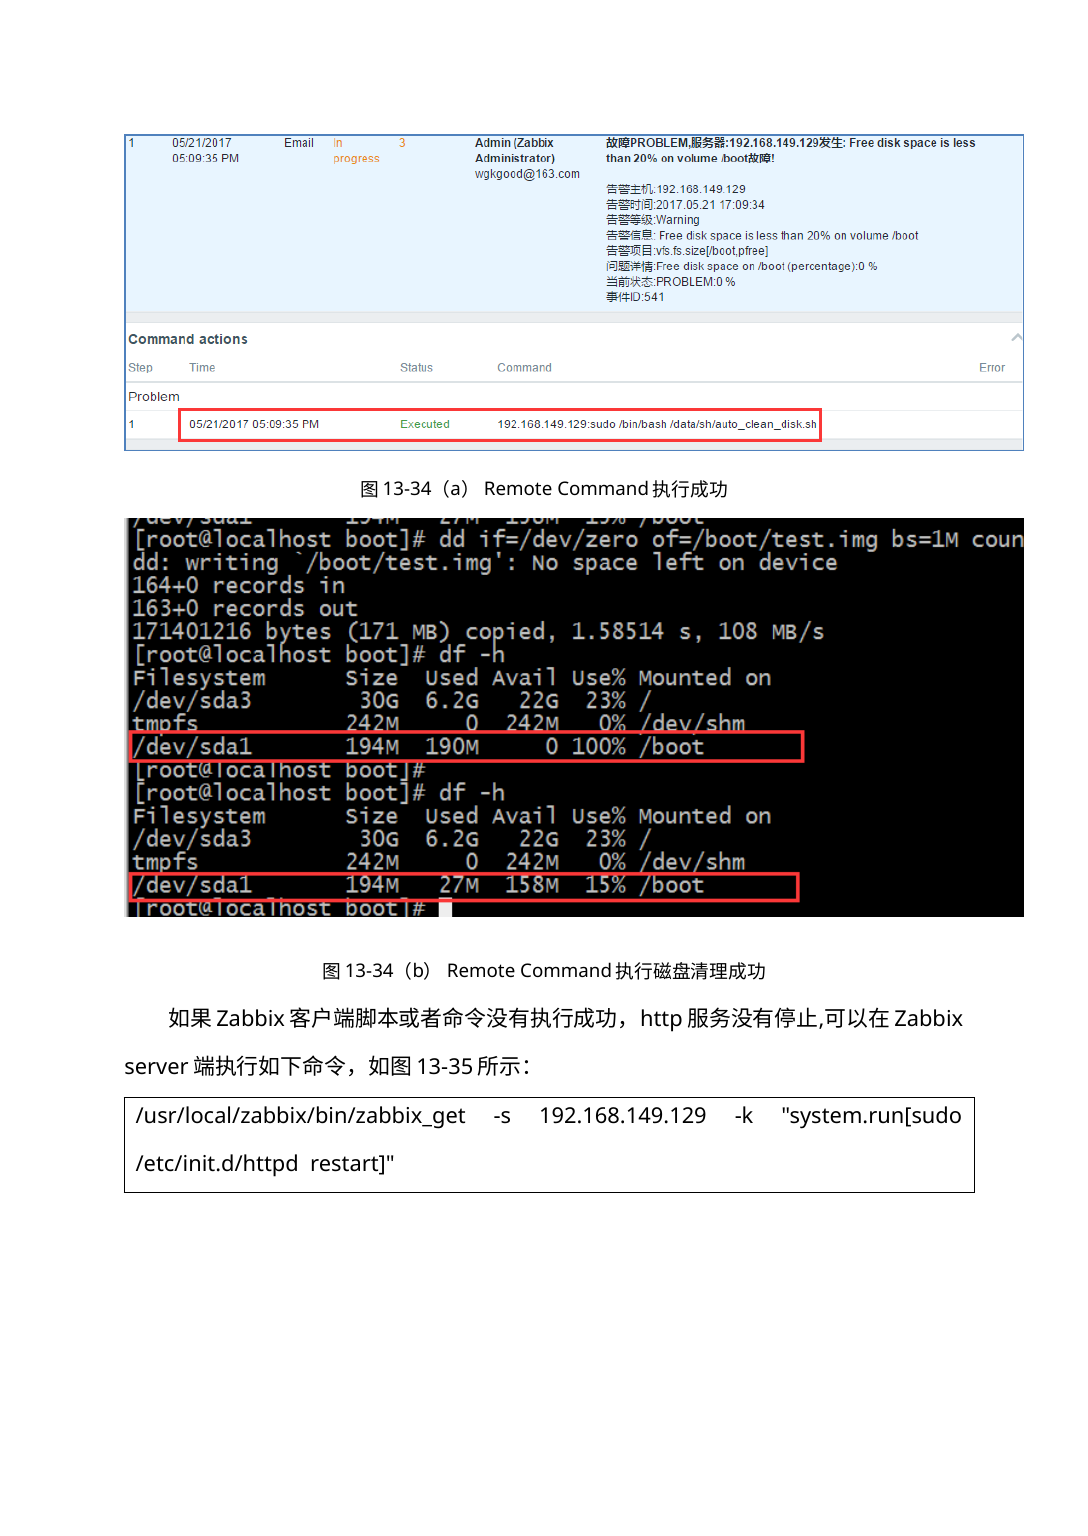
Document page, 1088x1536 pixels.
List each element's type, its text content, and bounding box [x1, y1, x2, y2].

text 如果Zabbix客户端脚本或者命令没有执行成功，http服务没有停止,可以在Zabbix server端执行如下命令，如图13-35所示： [124, 1000, 963, 1081]
text 图13-34（a） Remote Command执行成功 [124, 472, 963, 505]
picture [124, 518, 1024, 917]
text 图13-34（b） Remote Command执行磁盘清理成功 [124, 954, 963, 987]
picture [126, 136, 1023, 450]
table_header /usr/local/zabbix/bin/zabbix_get -s 192.168.149.129 -k "system.run[sudo /etc/init.d/httpd restart]" [125, 1098, 974, 1192]
